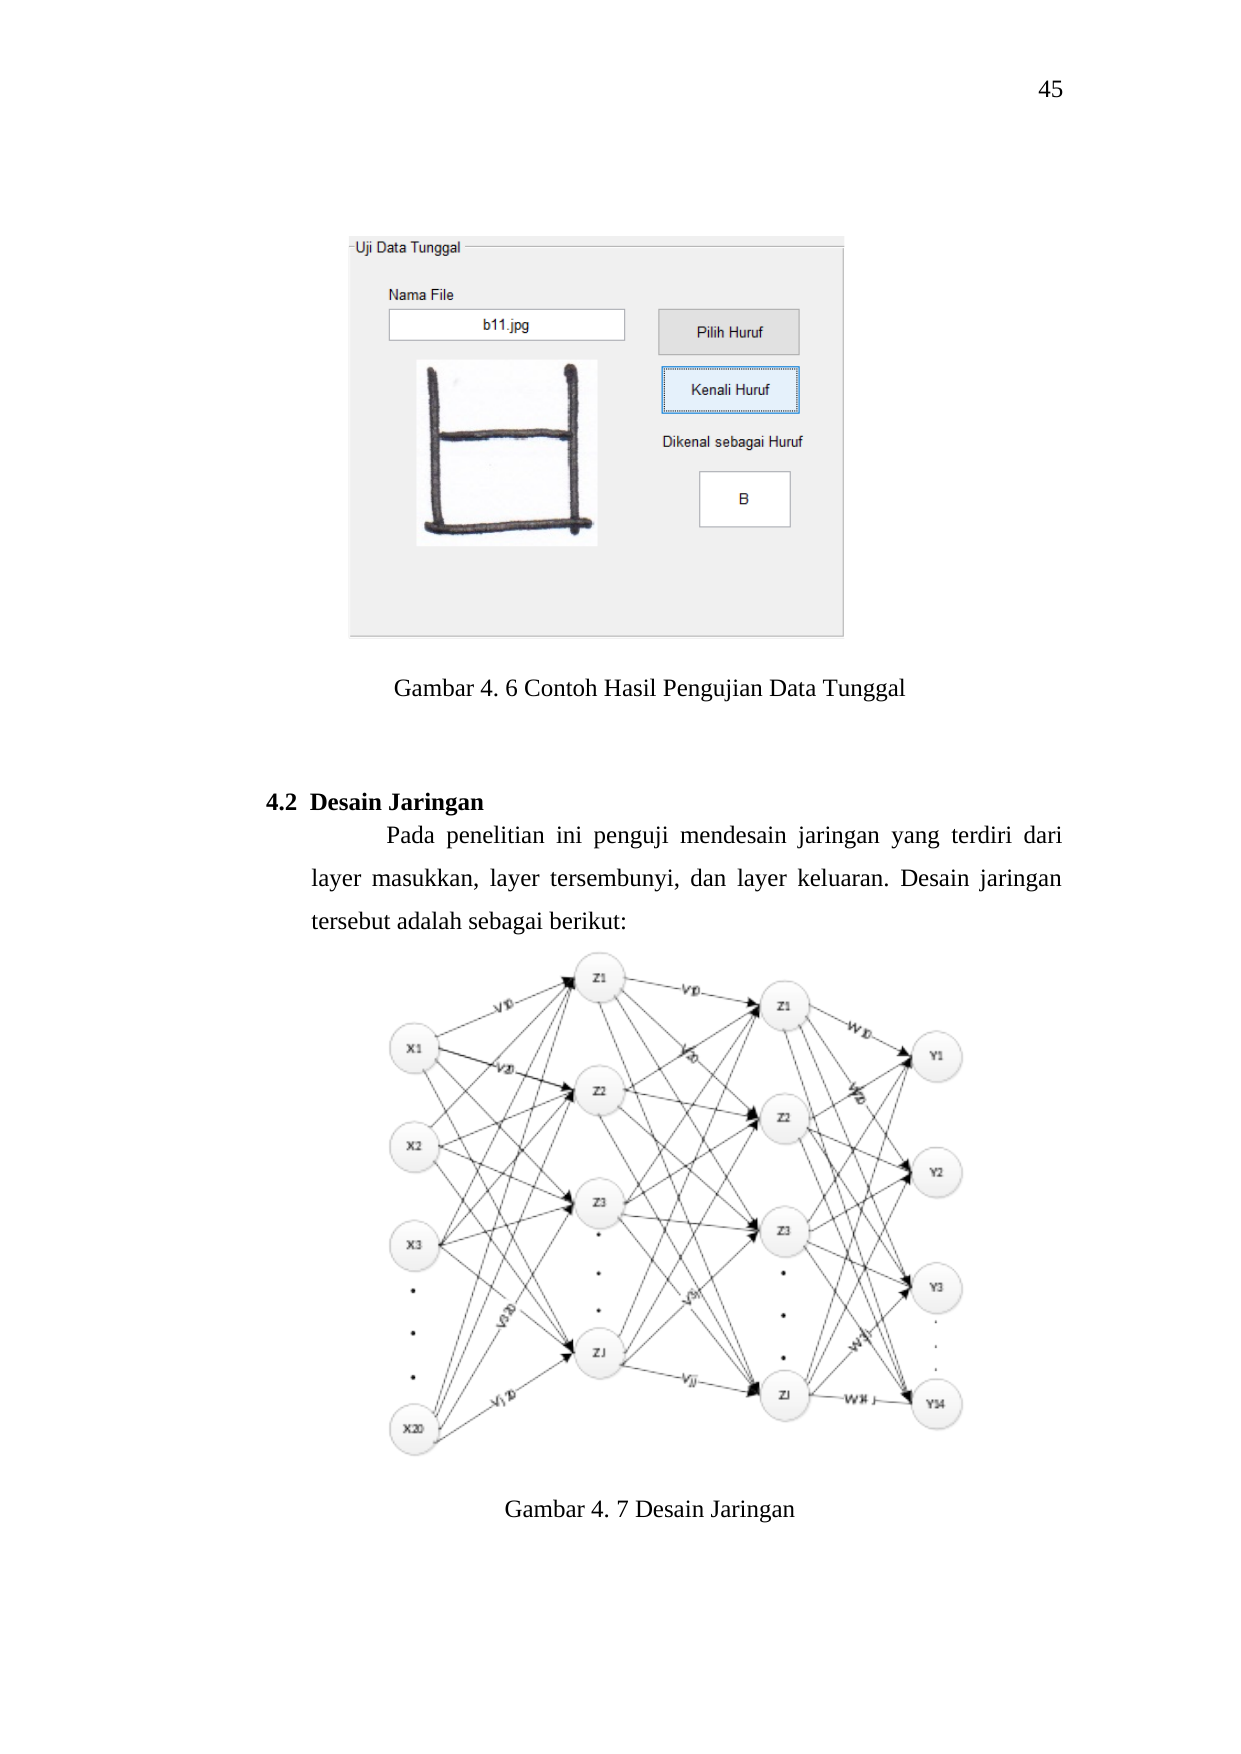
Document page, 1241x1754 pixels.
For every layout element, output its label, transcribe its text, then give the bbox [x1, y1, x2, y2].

subtitle 4.2 Desain Jaringan [236, 787, 1063, 816]
picture [348, 236, 845, 639]
text Gambar 4. 7 Desain Jaringan [236, 1494, 1063, 1523]
list Pada penelitian ini penguji mendesain jaringan yang terdiri dari layer masukkan, layer tersembunyi, dan layer keluaran. Desain jaringan tersebut adalah sebagai berikut: [311, 820, 1063, 935]
text Gambar 4. 6 Contoh Hasil Pengujian Data Tunggal [236, 673, 1063, 702]
